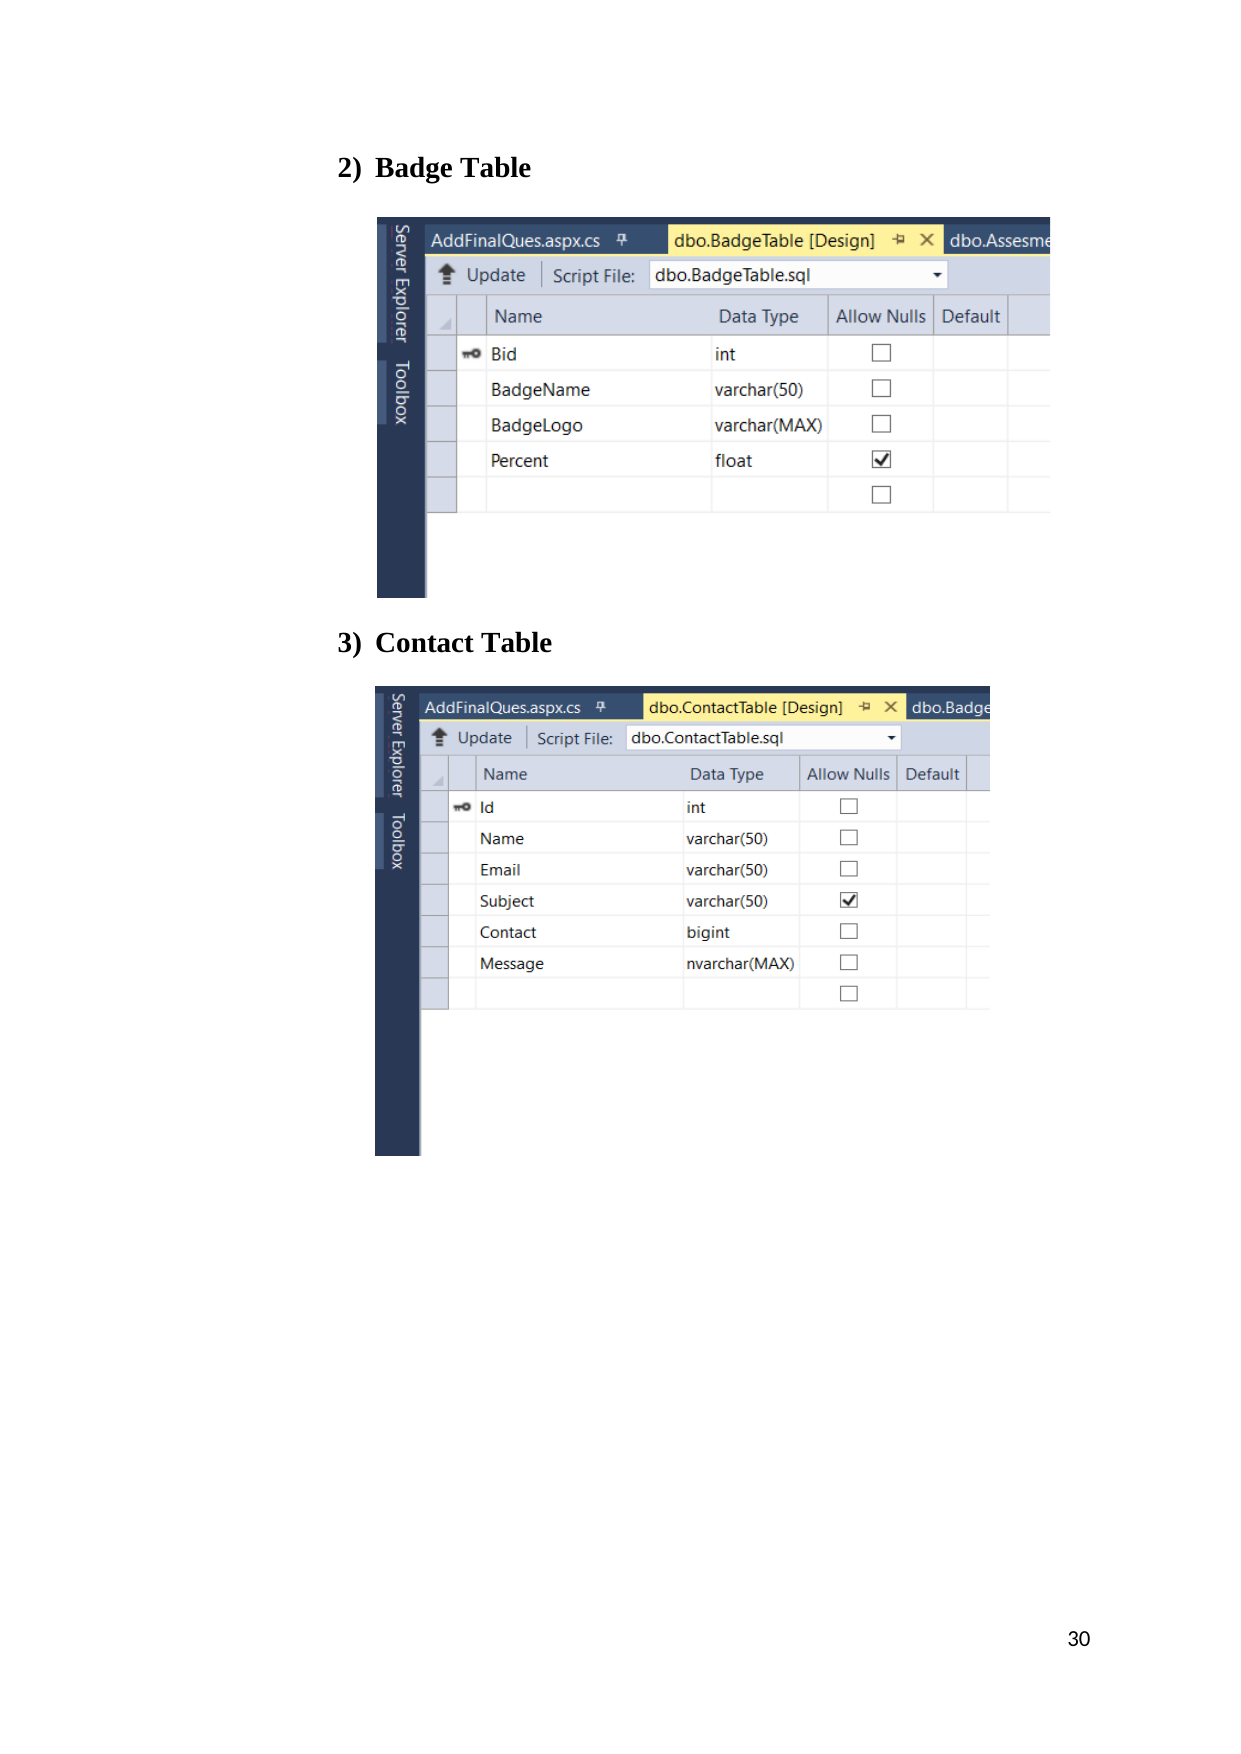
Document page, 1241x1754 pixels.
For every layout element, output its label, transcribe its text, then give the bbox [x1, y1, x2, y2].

picture [375, 686, 990, 1156]
picture [378, 217, 1050, 598]
list Badge Table [337, 150, 1090, 183]
